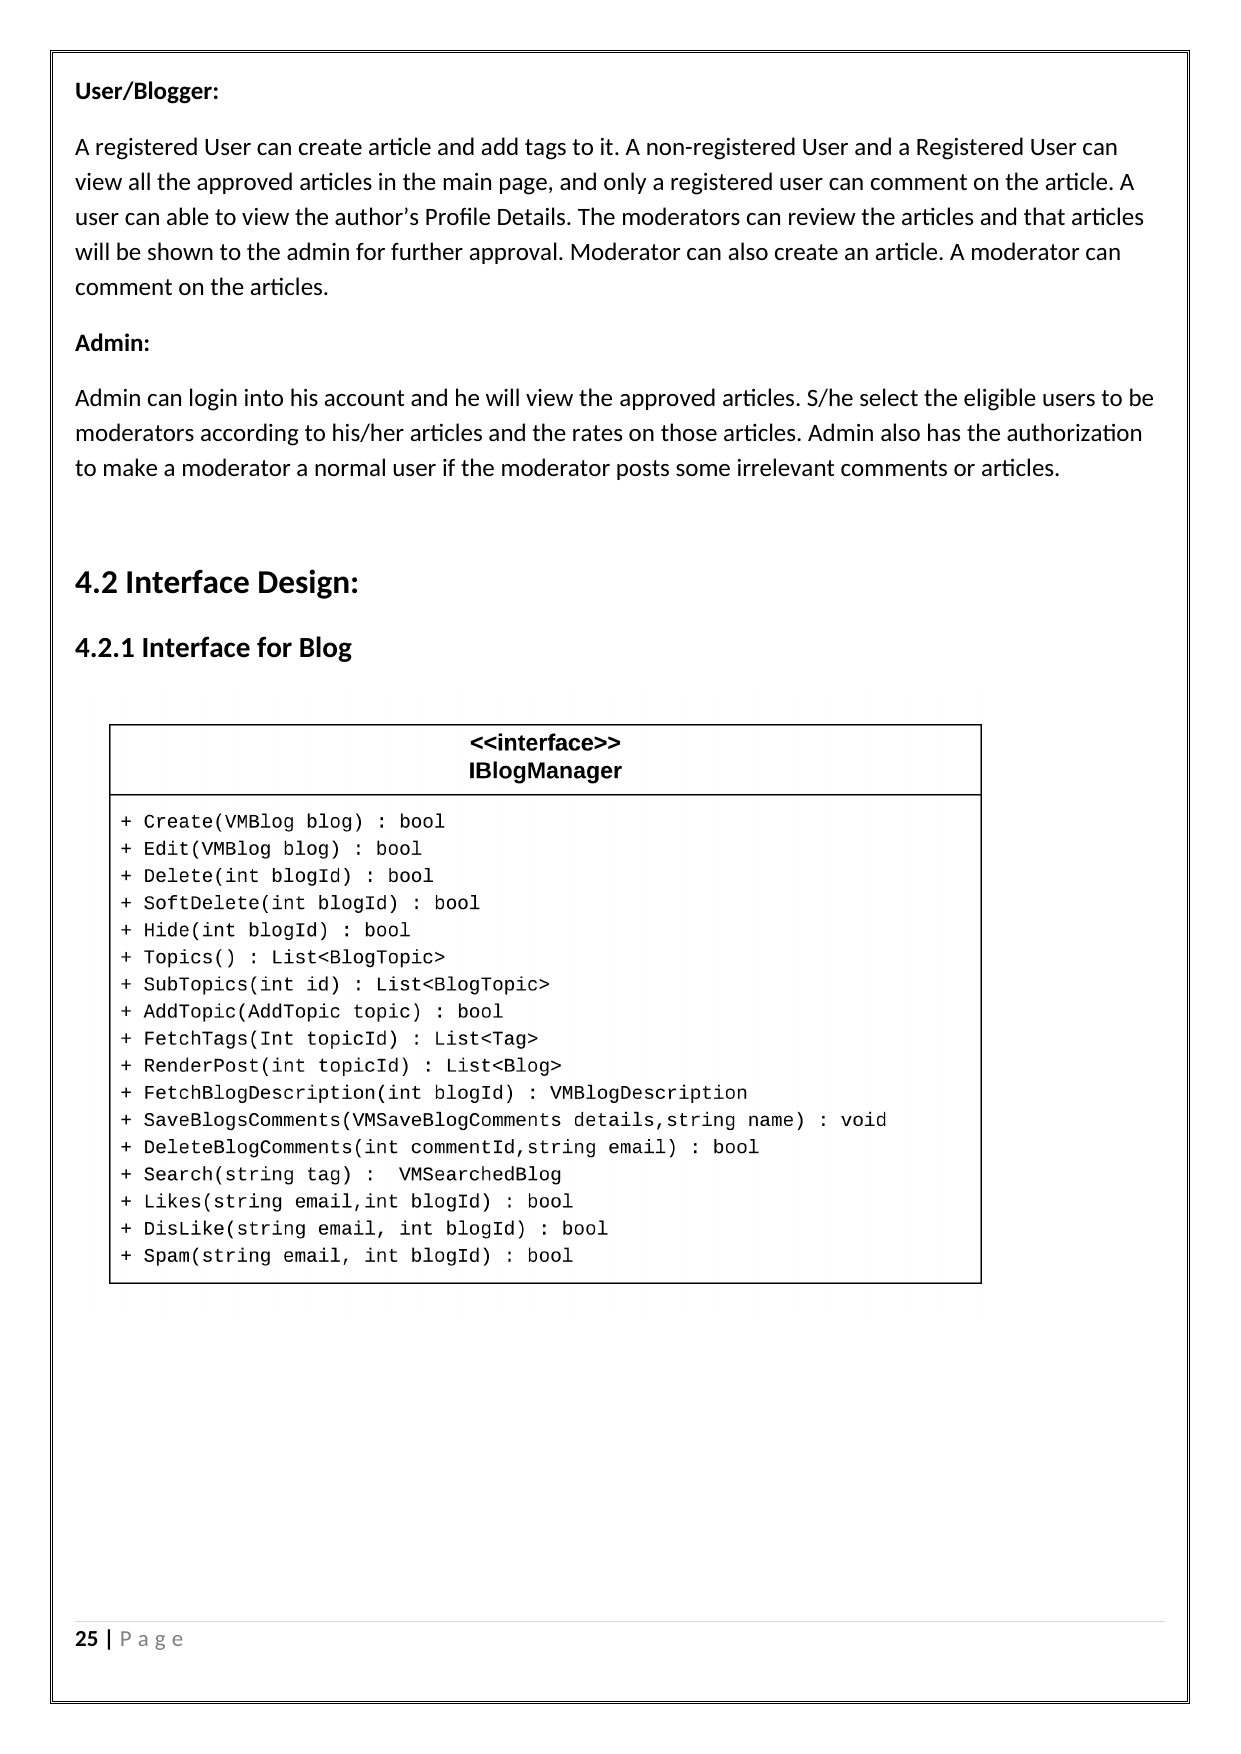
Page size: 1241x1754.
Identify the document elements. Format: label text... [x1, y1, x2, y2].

text Admin can login into his account and he will view the approved articles. S/he select the eligible users to be moderators according to his/her articles and the rates on those articles. Admin also has the authorization to make a moderator a normal user if the moderator posts some irrelevant comments or articles. [75, 382, 1165, 483]
text Admin: [75, 327, 1165, 357]
text A registered User can create article and add tags to it. A non-registered User and a Registered User can view all the approved articles in the main page, and only a registered user can comment on the article. A user can able to view the author’s Profile Details. The moderators can review the articles and that articles will be shown to the admin for further approval. Moderator can also create an article. A moderator can comment on the articles. [75, 131, 1165, 301]
picture [75, 690, 1016, 1318]
text 4.2 Interface Design: [75, 561, 1165, 602]
text 4.2.1 Interface for Blog [75, 629, 1165, 664]
text User/Blogger: [75, 75, 1165, 106]
